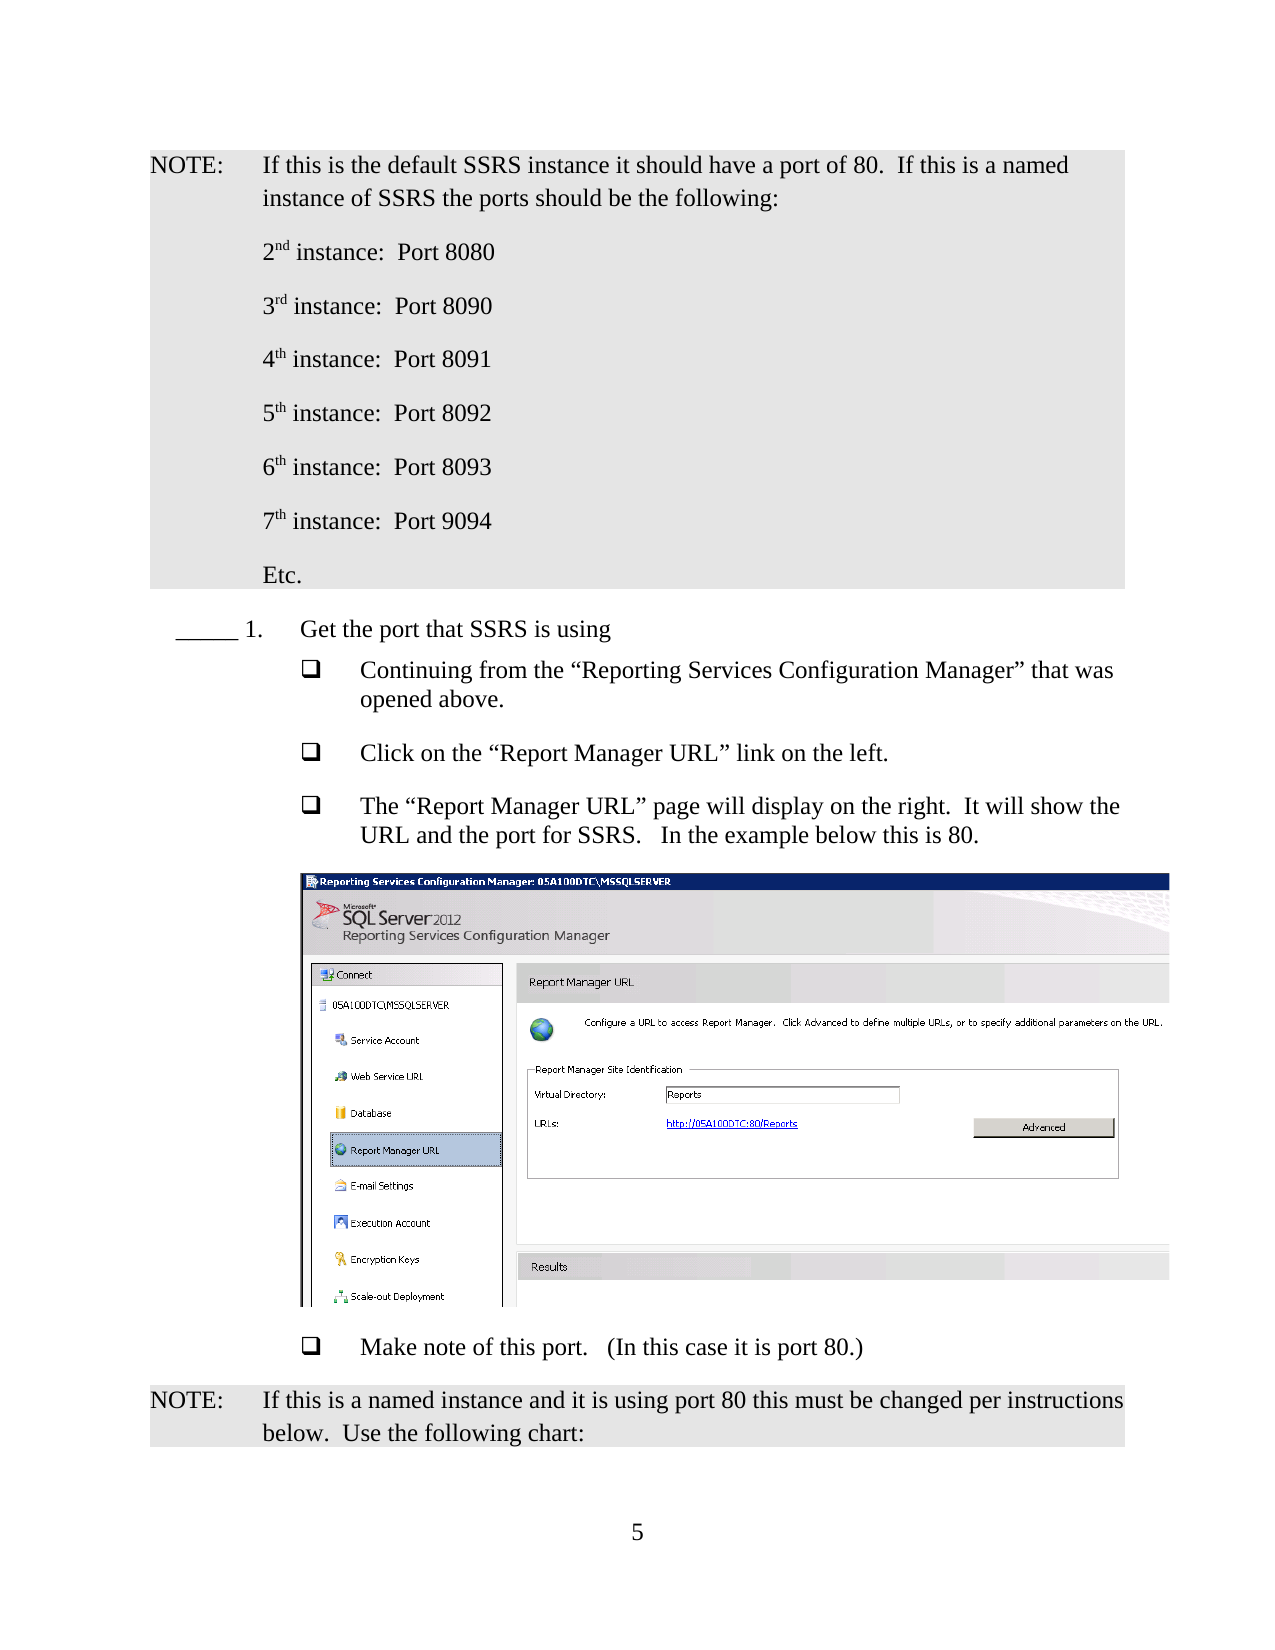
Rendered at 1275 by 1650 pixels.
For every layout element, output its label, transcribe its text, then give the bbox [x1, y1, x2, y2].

list Get the port that SSRS is using [150, 614, 1125, 643]
text Click on the “Report Manager URL” link on the left. [300, 738, 1125, 766]
text NOTE: If this is a named instance and it is using port 80 this must be changed per instructions below. Use the following chart: [150, 1385, 1125, 1447]
text NOTE: If this is the default SSRS instance it should have a port of 80. If this is a named instance of SSRS the ports should be the following: [150, 150, 1125, 212]
text Etc. [150, 560, 1125, 589]
text The “Report Manager URL” page will display on the right. It will show the URL and the port for SSRS. In the example below this is 80. [300, 791, 1125, 849]
text Continuing from the “Reporting Services Configuration Manager” that was opened above. [300, 655, 1125, 713]
text 5th instance: Port 8092 [150, 398, 1125, 427]
text 7th instance: Port 9094 [150, 506, 1125, 535]
text 6th instance: Port 8093 [150, 452, 1125, 481]
text 3rd instance: Port 8090 [150, 291, 1125, 319]
text Make note of this port. (In this case it is port 80.) [300, 1332, 1125, 1360]
text 4th instance: Port 8091 [150, 344, 1125, 373]
text 2nd instance: Port 8080 [150, 237, 1125, 266]
picture [300, 873, 1170, 1307]
